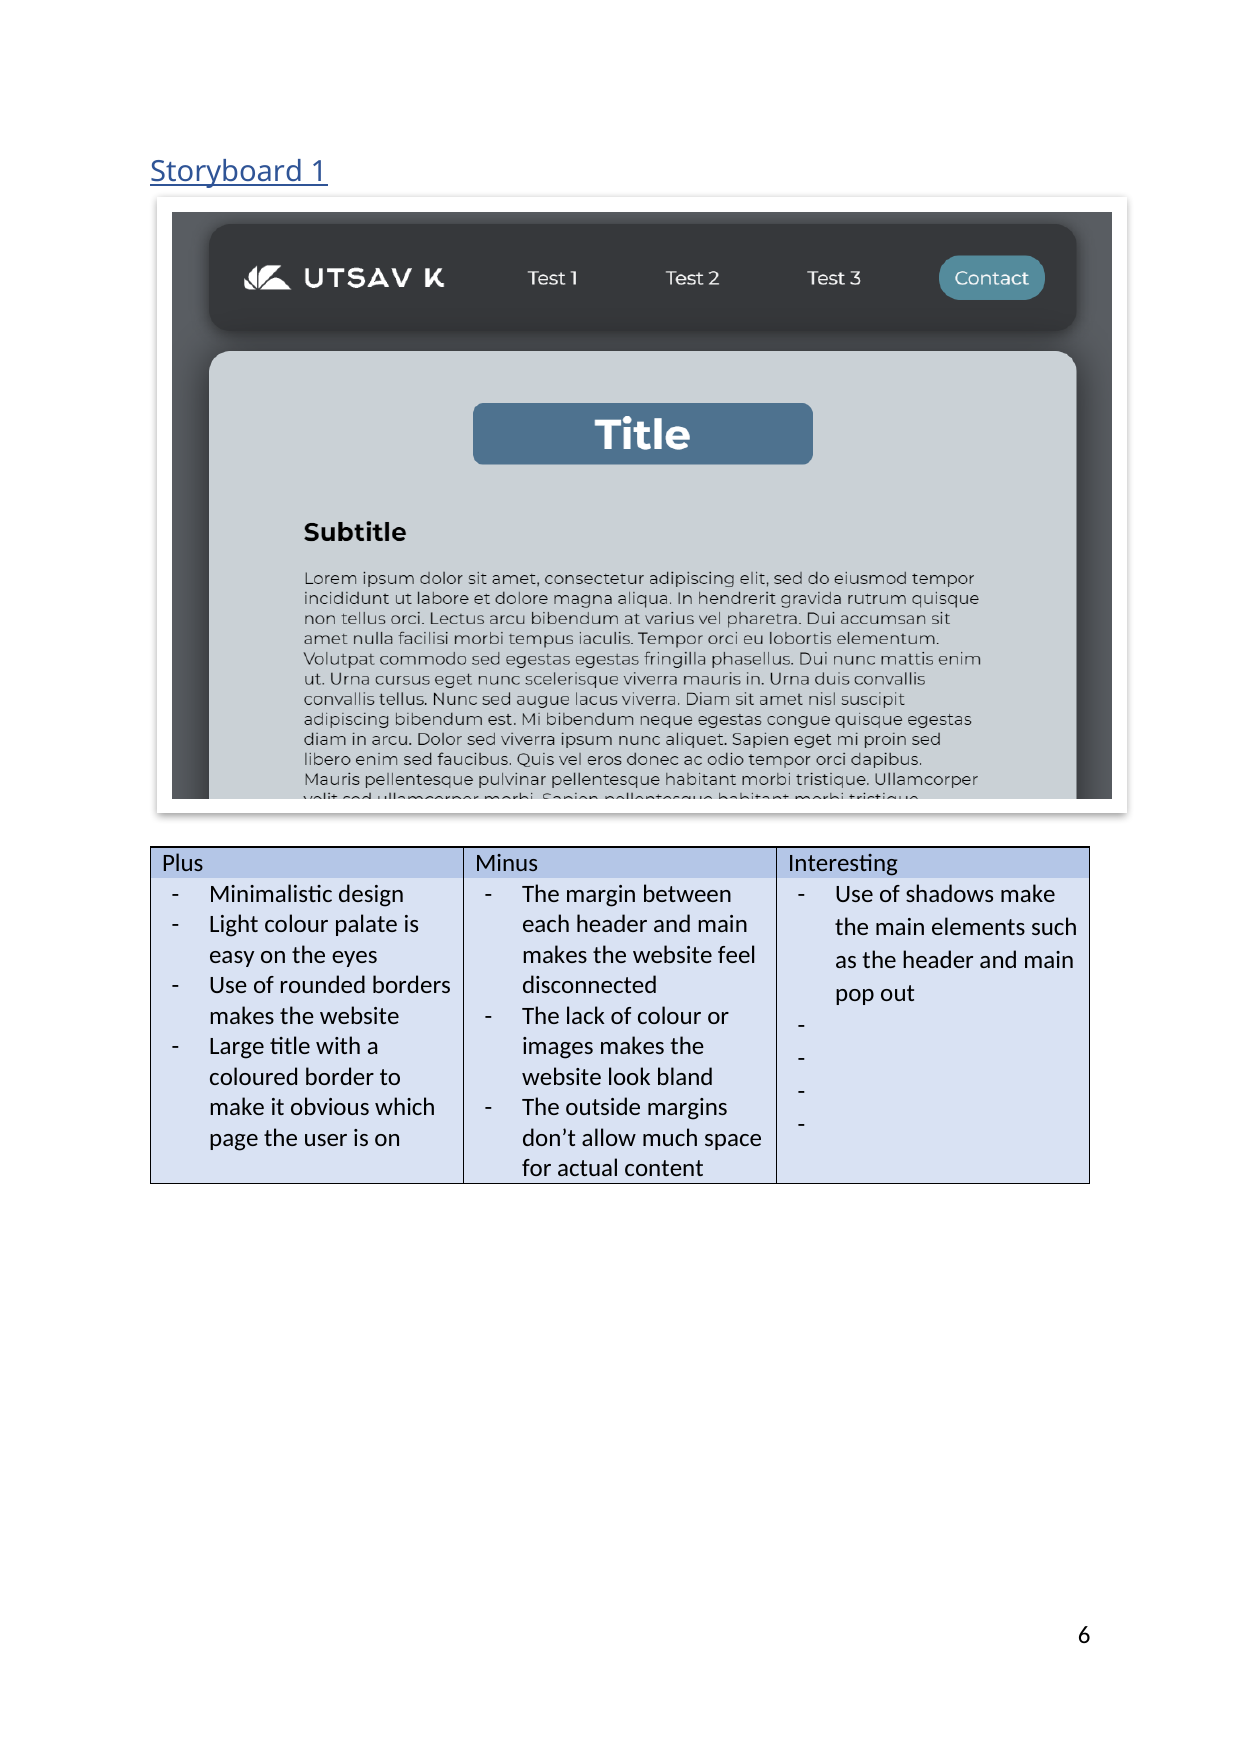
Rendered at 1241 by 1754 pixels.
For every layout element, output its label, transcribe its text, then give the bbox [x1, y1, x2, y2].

table_cell The margin between each header and main makes the website feel disconnected The lack of colour or images makes the website look bland The outside margins don’t allow much space for actual content [464, 878, 776, 1183]
picture [172, 212, 1112, 799]
table_cell Use of shadows make the main elements such as the header and main pop out [777, 878, 1089, 1183]
table_header Minus [464, 848, 776, 878]
subtitle Storyboard 1 [150, 150, 1090, 190]
table_cell Minimalistic design Light colour palate is easy on the eyes Use of rounded borders makes the website Large title with a coloured border to make it obvious which page the user is on [151, 878, 463, 1183]
table_header Plus [151, 848, 463, 878]
table_header Interesting [777, 848, 1089, 878]
